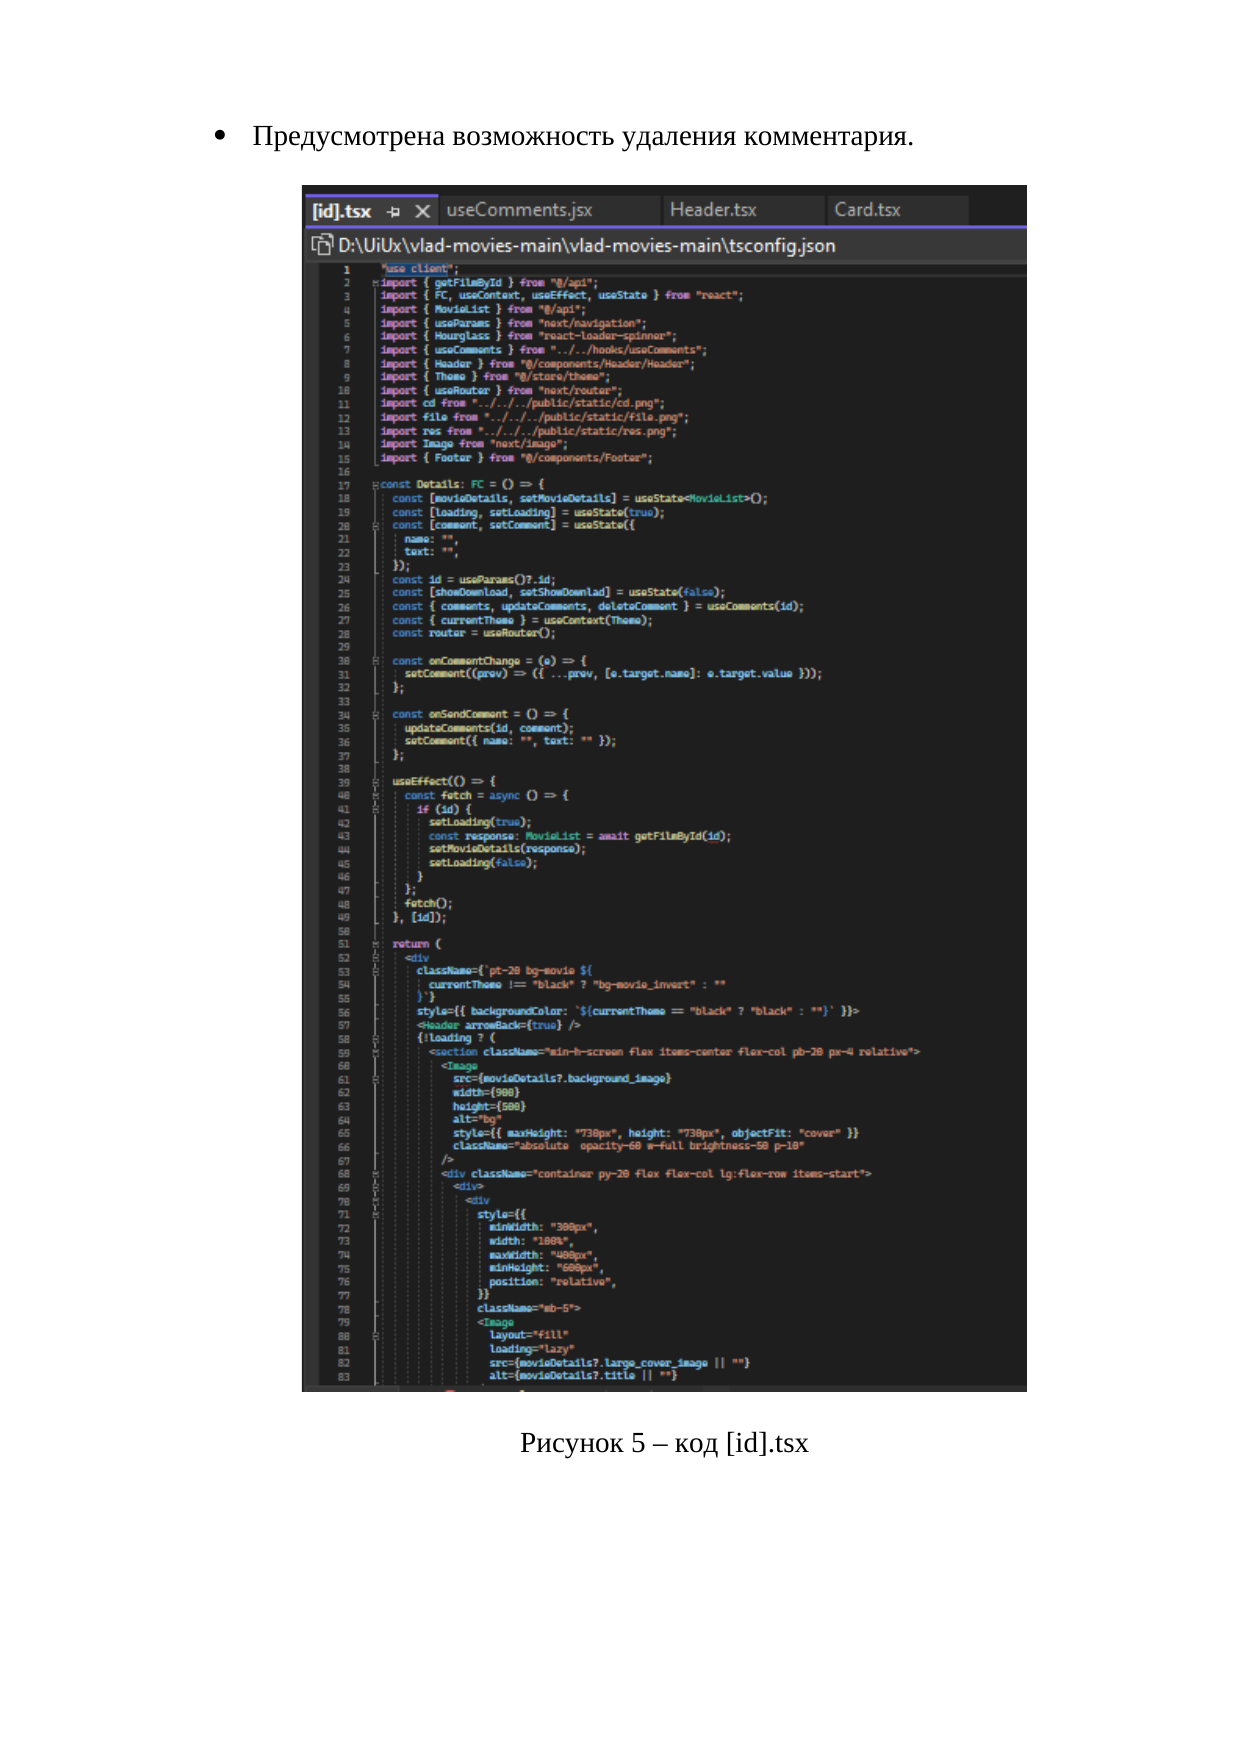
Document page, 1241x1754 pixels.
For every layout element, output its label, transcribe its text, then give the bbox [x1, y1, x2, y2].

picture [301, 185, 1027, 1392]
text Рисунок 5 – код [id].tsx [177, 1425, 1152, 1459]
list Предусмотрена возможность удаления комментария. [215, 118, 1152, 152]
